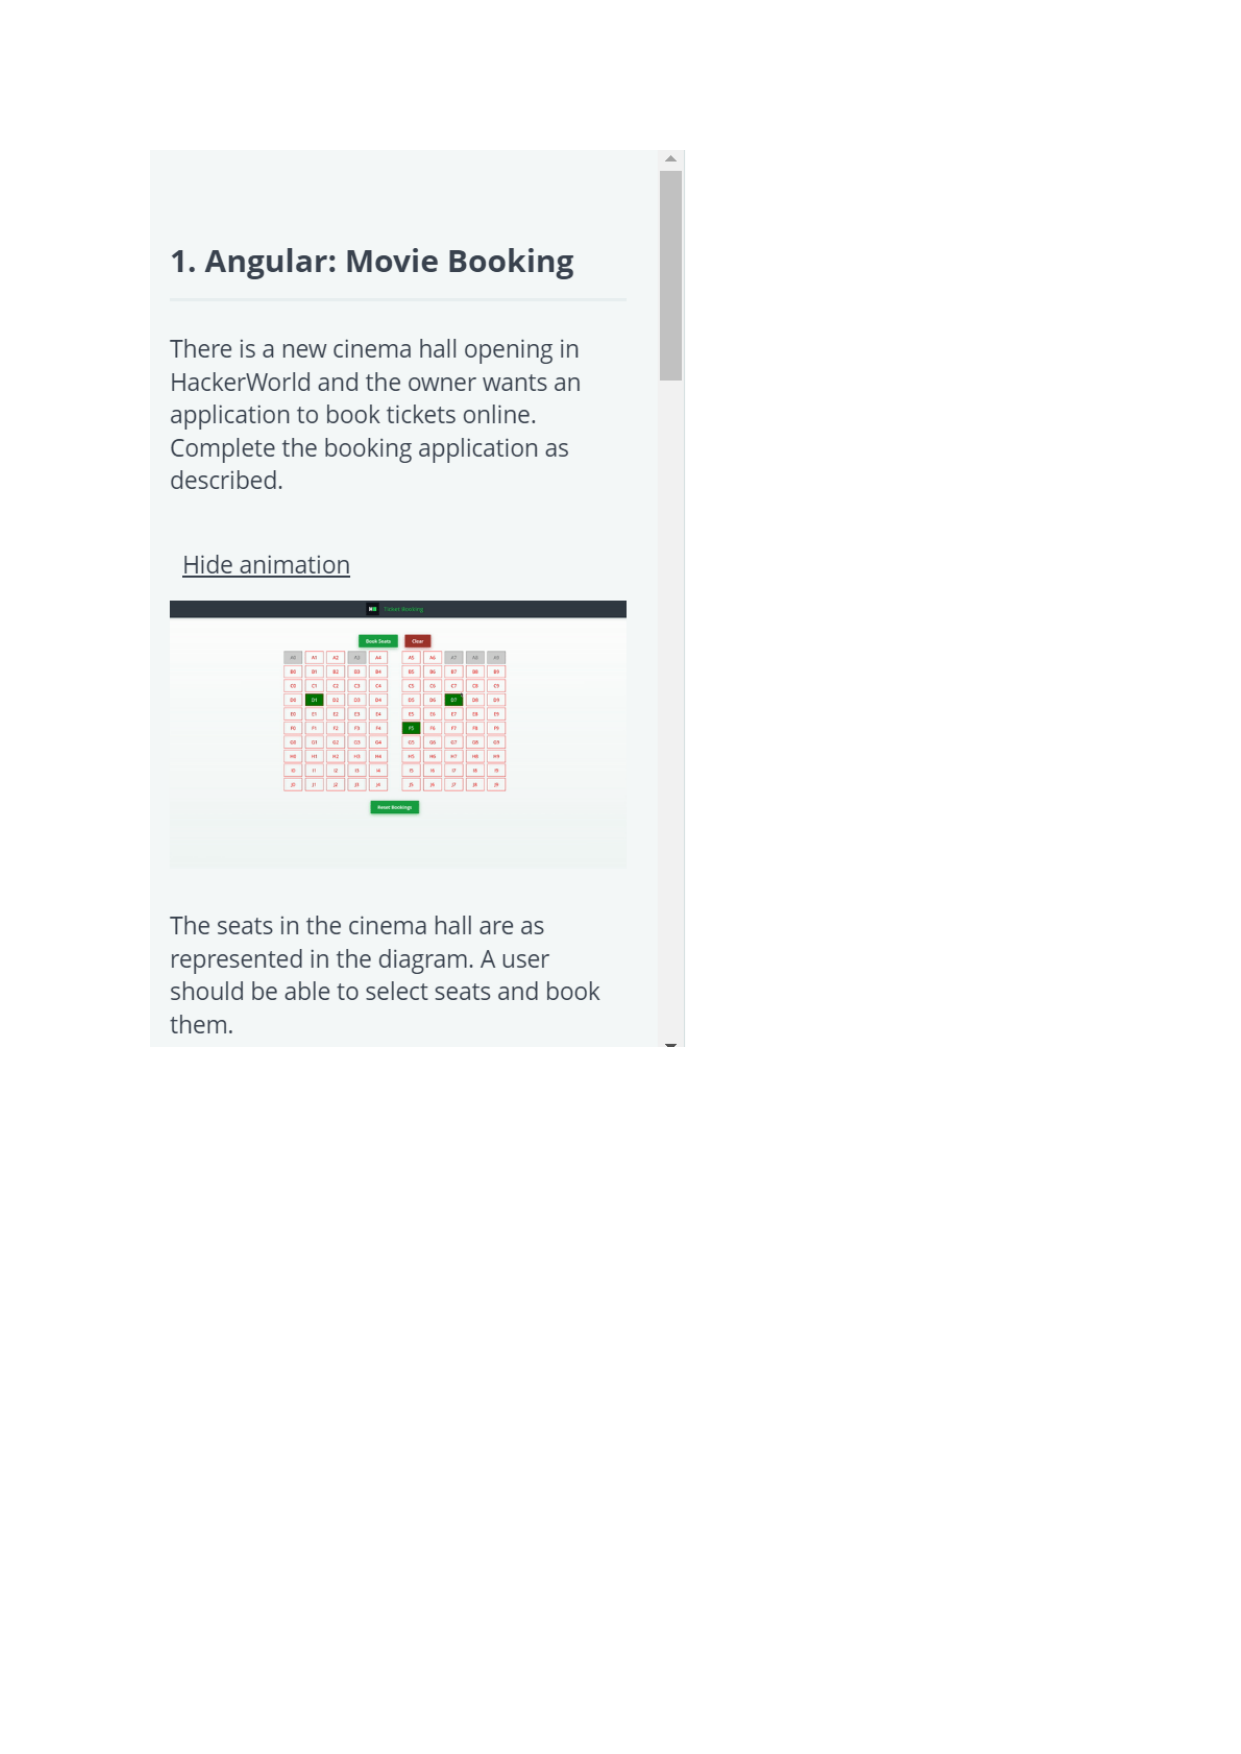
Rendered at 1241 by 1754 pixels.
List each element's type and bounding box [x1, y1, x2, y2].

picture [150, 150, 686, 1047]
